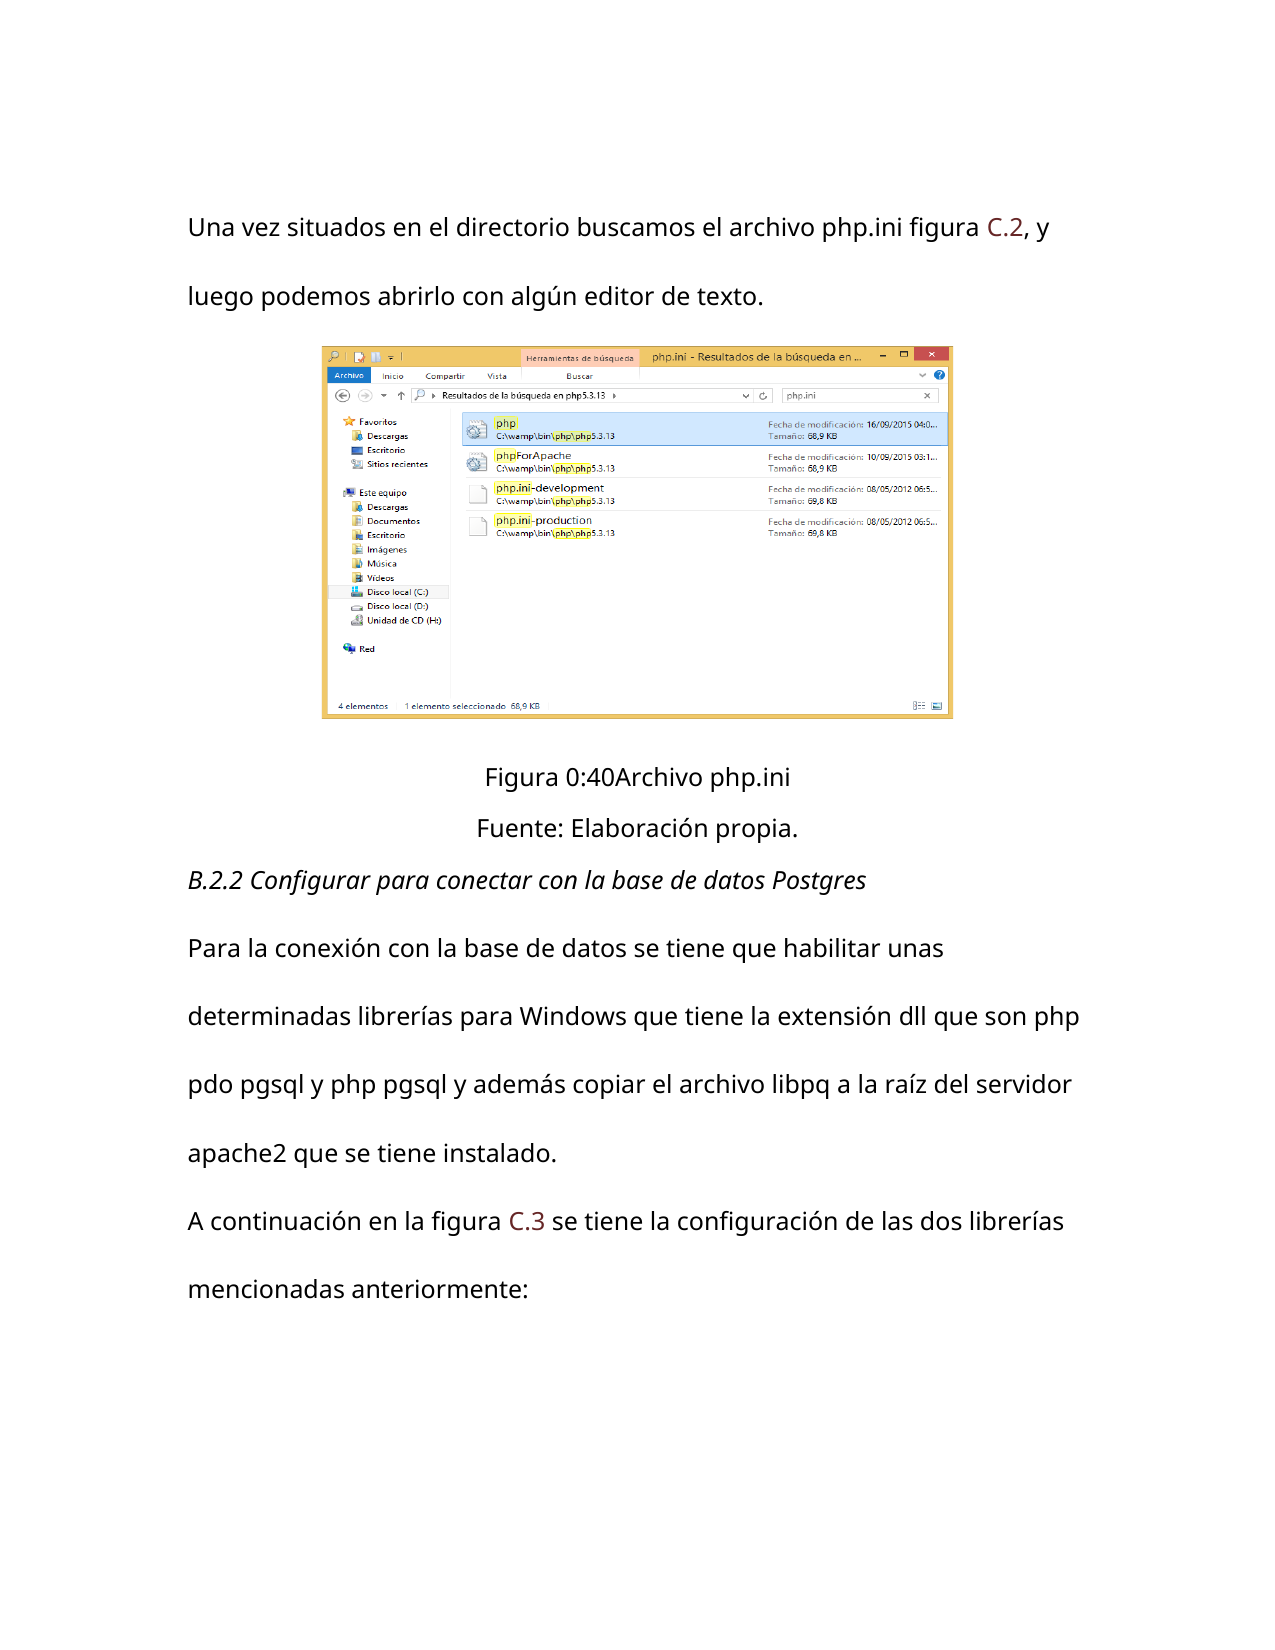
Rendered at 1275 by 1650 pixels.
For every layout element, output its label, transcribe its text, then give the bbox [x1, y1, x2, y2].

subtitle B.2.2 Configurar para conectar con la base de datos Postgres [187, 863, 1087, 897]
text Fuente: Elaboración propia. [187, 811, 1087, 845]
text Para la conexión con la base de datos se tiene que habilitar unas determinadas librerías para Windows que tiene la extensión dll que son php pdo pgsql y php pgsql y además copiar el archivo libpq a la raíz del servidor apache2 que se tiene instalado. [187, 931, 1087, 1169]
text A continuación en la figura C.3 se tiene la configuración de las dos librerías mencionadas anteriormente: [187, 1203, 1087, 1306]
text Una vez situados en el directorio buscamos el archivo php.ini figura C.2, y luego podemos abrirlo con algún editor de texto. [187, 210, 1087, 312]
